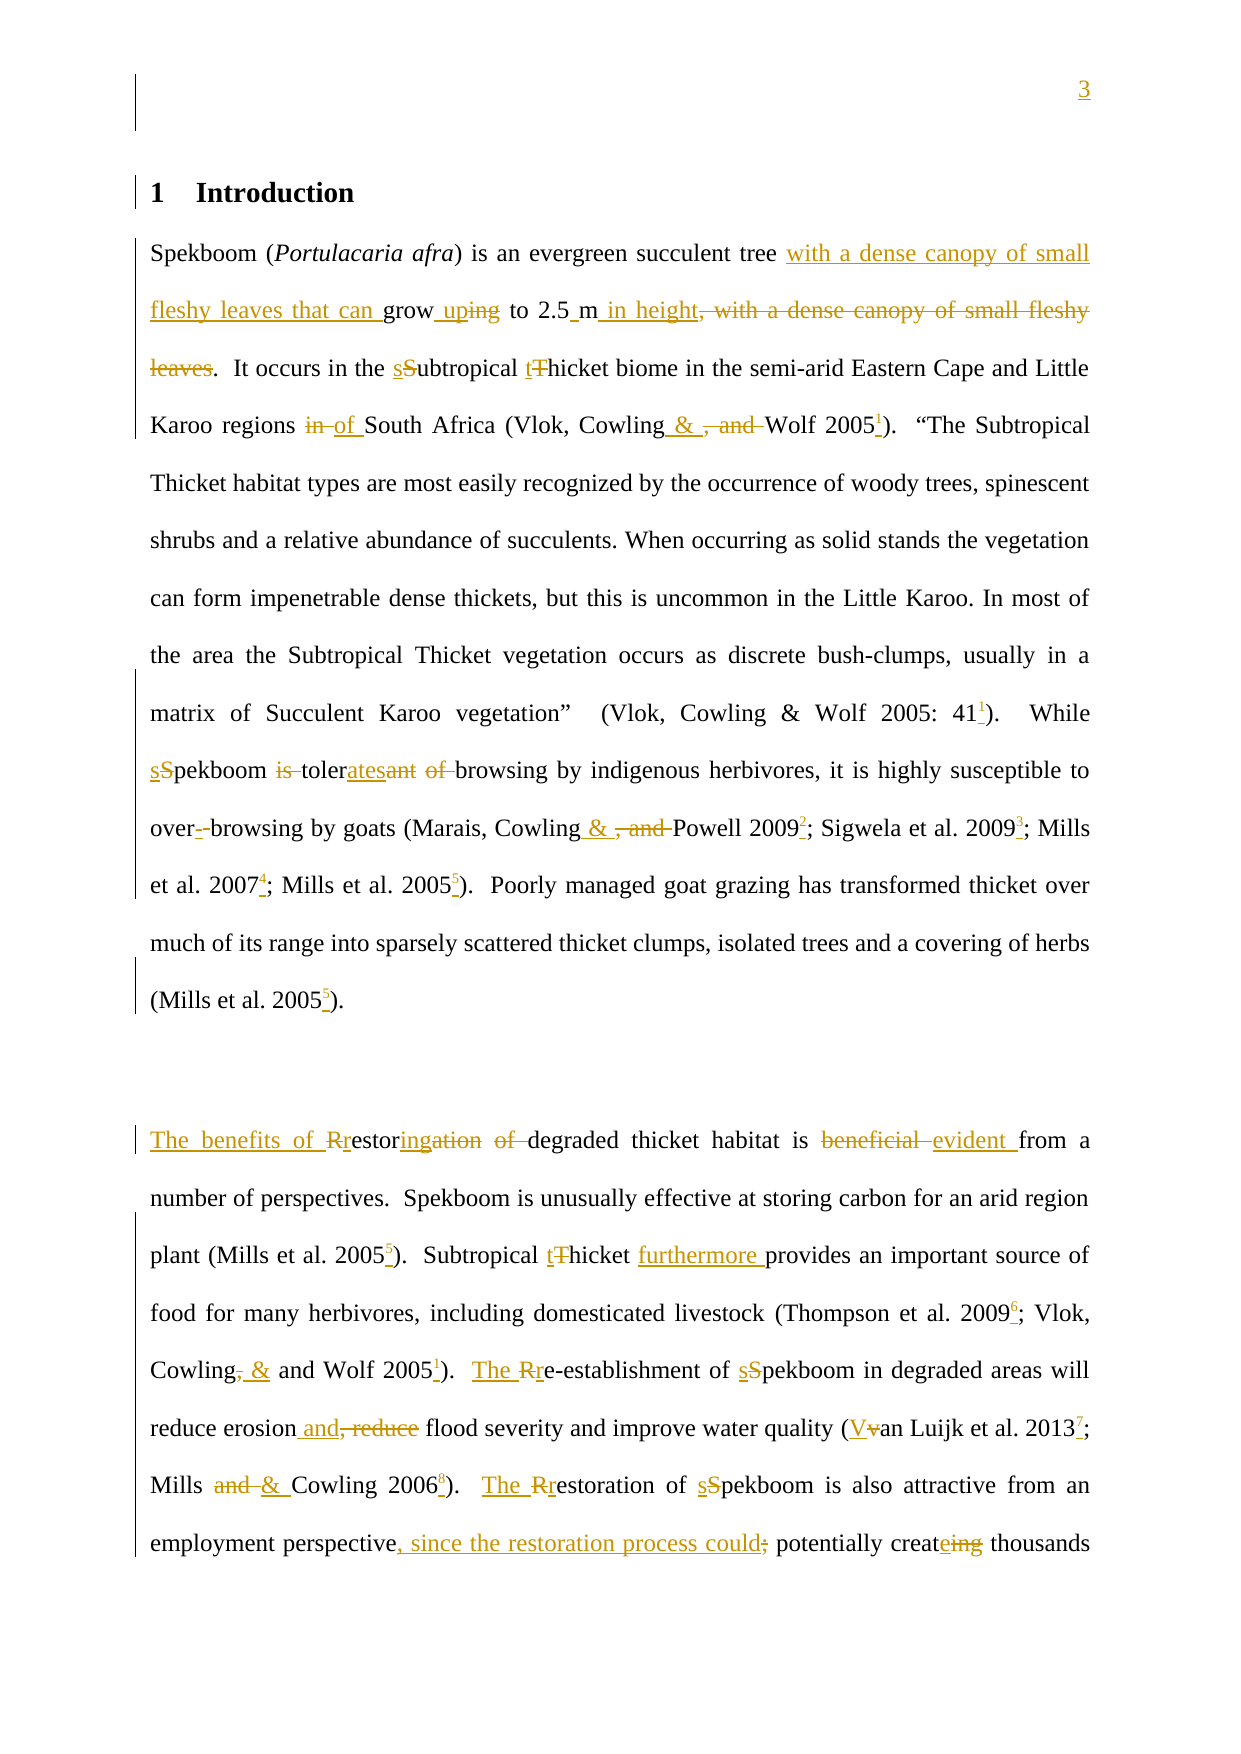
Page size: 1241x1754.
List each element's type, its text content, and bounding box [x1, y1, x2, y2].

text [150, 1125, 1090, 1557]
text Spekboom (Portulacaria afra) is an evergreen succulent tree grow to 2.5m. It occurs in the ubtropical hicket biome in the semi-arid Eastern Cape and Little Karoo regions South Africa (Vlok, CowlingWolf 2005). “The Subtropical Thicket habitat types are most easily recognized by the occurrence of woody trees, spinescent shrubs and a relative abundance of succulents. When occurring as solid stands the vegetation can form impenetrable dense thickets, but this is uncommon in the Little Karoo. In most of the area the Subtropical Thicket vegetation occurs as discrete bush-clumps, usually in a matrix of Succulent Karoo vegetation” (Vlok, Cowling & Wolf 2005: 41). While pekboom toler browsing by indigenous herbivores, it is highly susceptible to overbrowsing by goats (Marais, CowlingPowell 2009; Sigwela et al. 2009; Mills et al. 2007; Mills et al. 2005). Poorly managed goat grazing has transformed thicket over much of its range into sparsely scattered thicket clumps, isolated trees and a covering of herbs (Mills et al. 2005). [150, 238, 1090, 1014]
subtitle Introduction [150, 175, 1090, 208]
